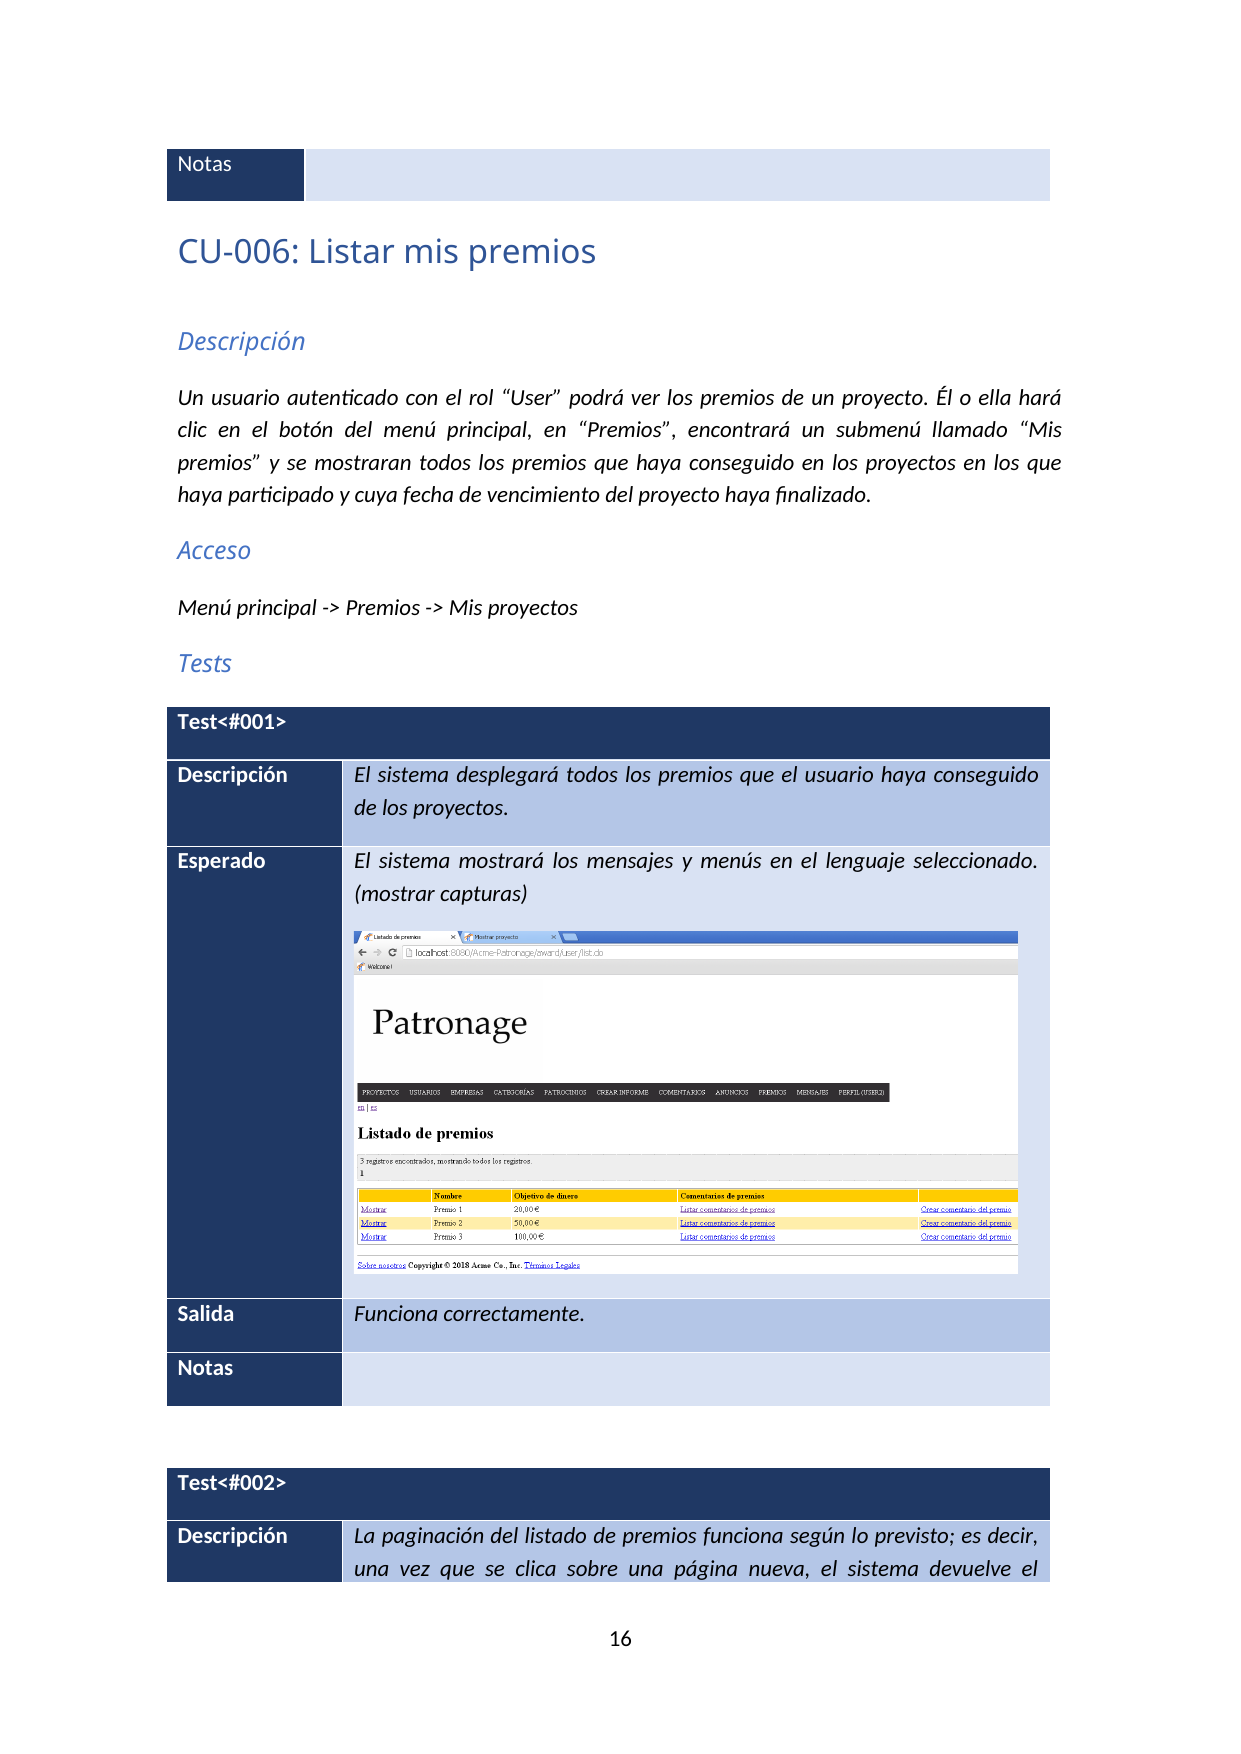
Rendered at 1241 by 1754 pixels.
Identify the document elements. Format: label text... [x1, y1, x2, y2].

table_header Test<#001> [167, 707, 1050, 759]
table_header Test<#002> [167, 1468, 1050, 1520]
picture [353, 931, 1018, 1274]
text Acceso [177, 533, 1063, 567]
table_cell El sistema mostrará los mensajes y menús en el lenguaje seleccionado. (mostrar capturas) [343, 847, 1050, 1298]
table_cell Salida [167, 1299, 342, 1352]
table_cell [306, 149, 1050, 201]
table_cell Esperado [167, 847, 342, 1298]
subtitle CU-006: Listar mis premios [177, 227, 1063, 273]
table_cell [343, 1353, 1050, 1406]
table_cell Notas [167, 149, 304, 201]
table_cell El sistema desplegará todos los premios que el usuario haya conseguido de los proyectos. [343, 761, 1050, 846]
text Menú principal -> Premios -> Mis proyectos [177, 593, 1063, 621]
text Descripción [177, 323, 1063, 357]
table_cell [343, 1521, 1050, 1582]
table_cell Notas [167, 1353, 342, 1406]
table_cell Descripción [167, 761, 342, 846]
text Un usuario autenticado con el rol “User” podrá ver los premios de un proyecto. Él o ella hará clic en el botón del menú principal, en “Premios”, encontrará un submenú llamado “Mis premios” y se mostraran todos los premios que haya conseguido en los proyectos en los que haya participado y cuya fecha de vencimiento del proyecto haya finalizado. [177, 383, 1063, 508]
table_cell Funciona correctamente. [343, 1299, 1050, 1352]
table_cell Descripción [167, 1521, 342, 1582]
text Tests [177, 646, 1063, 680]
